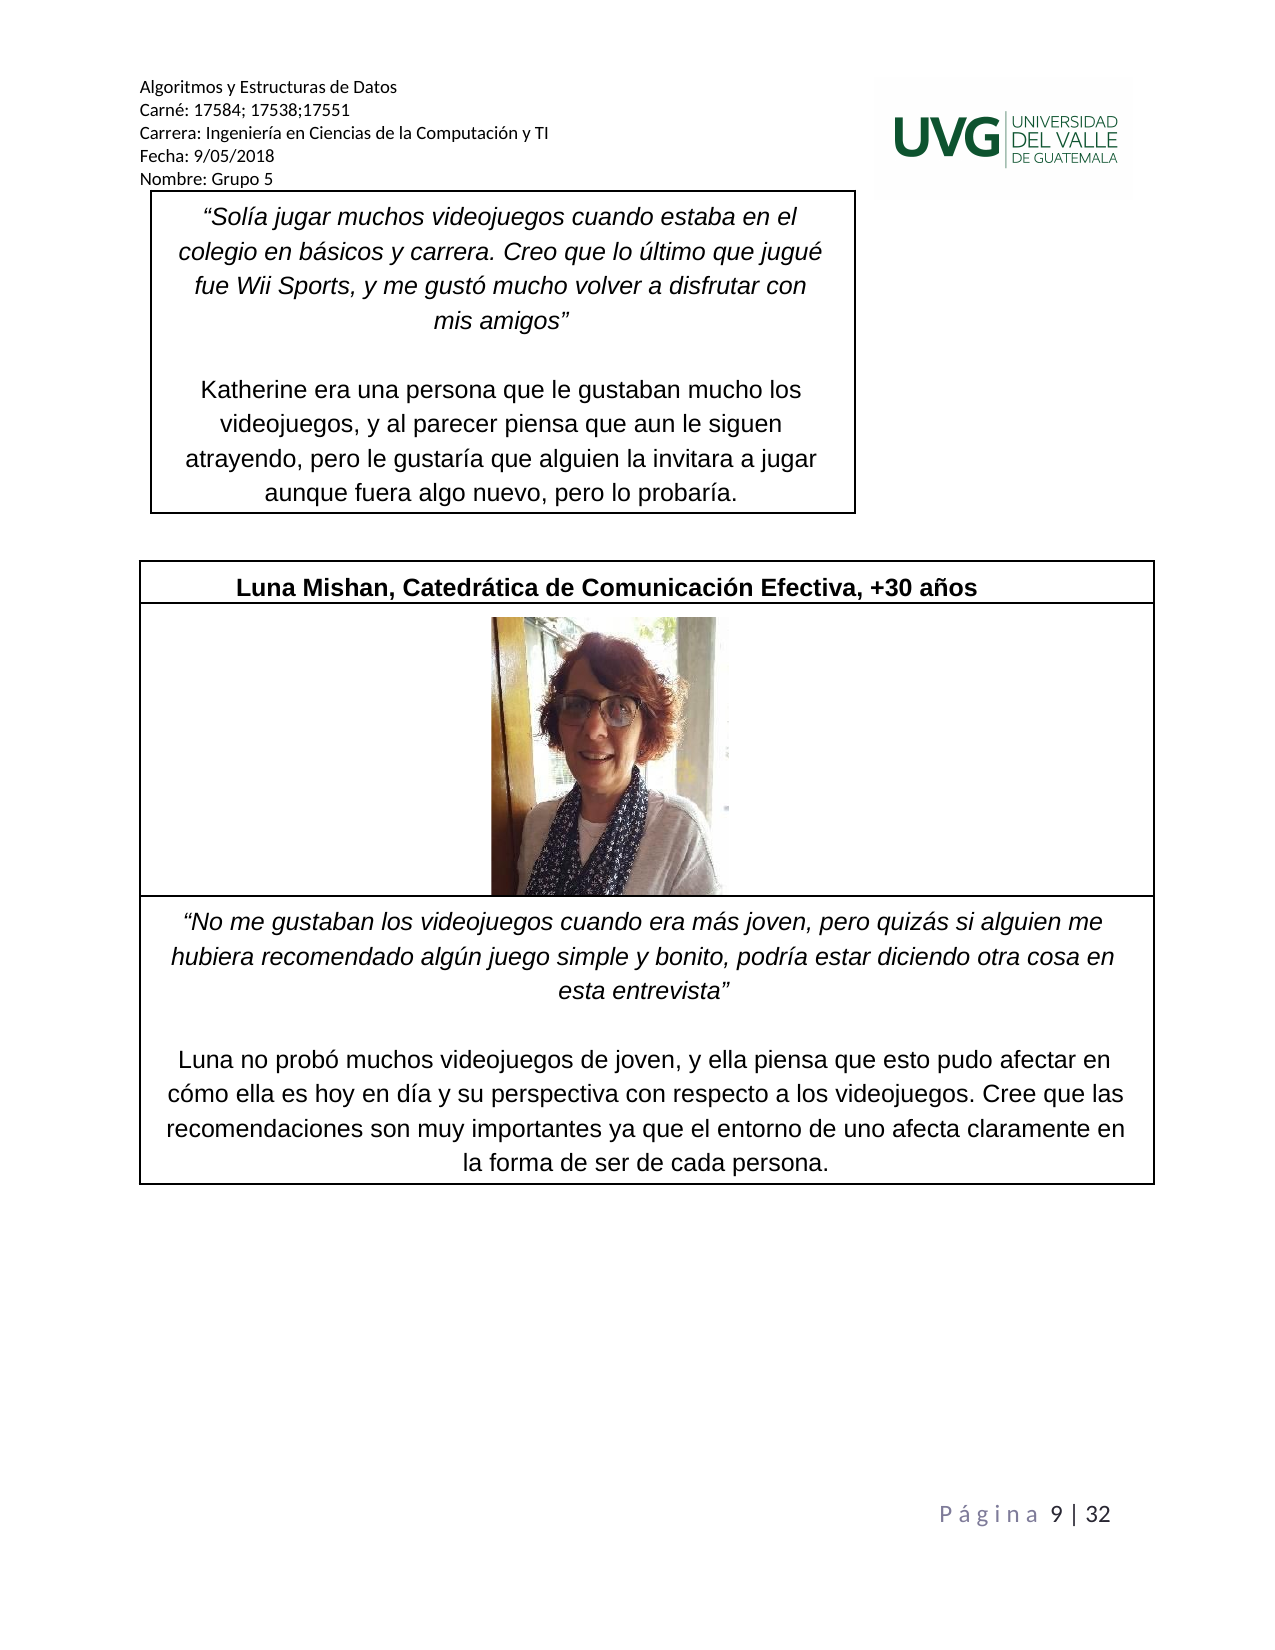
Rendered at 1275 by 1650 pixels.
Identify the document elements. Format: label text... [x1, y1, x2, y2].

table_cell “No me gustaban los videojuegos cuando era más joven, pero quizás si alguien me hubiera recomendado algún juego simple y bonito, podría estar diciendo otra cosa en esta entrevista” Luna no probó muchos videojuegos de joven, y ella piensa que esto pudo afectar en cómo ella es hoy en día y su perspectiva con respecto a los videojuegos. Cree que las recomendaciones son muy importantes ya que el entorno de uno afecta claramente en la forma de ser de cada persona. [141, 897, 1153, 1182]
picture [491, 617, 729, 895]
table_cell “Solía jugar muchos videojuegos cuando estaba en el colegio en básicos y carrera. Creo que lo último que jugué fue Wii Sports, y me gustó mucho volver a disfrutar con mis amigos” Katherine era una persona que le gustaban mucho los videojuegos, y al parecer piensa que aun le siguen atrayendo, pero le gustaría que alguien la invitara a jugar aunque fuera algo nuevo, pero lo probaría. [152, 192, 854, 512]
table_header Luna Mishan, Catedrática de Comunicación Efectiva, +30 años [141, 562, 1153, 602]
table_cell [141, 604, 1153, 894]
picture [874, 77, 1134, 200]
